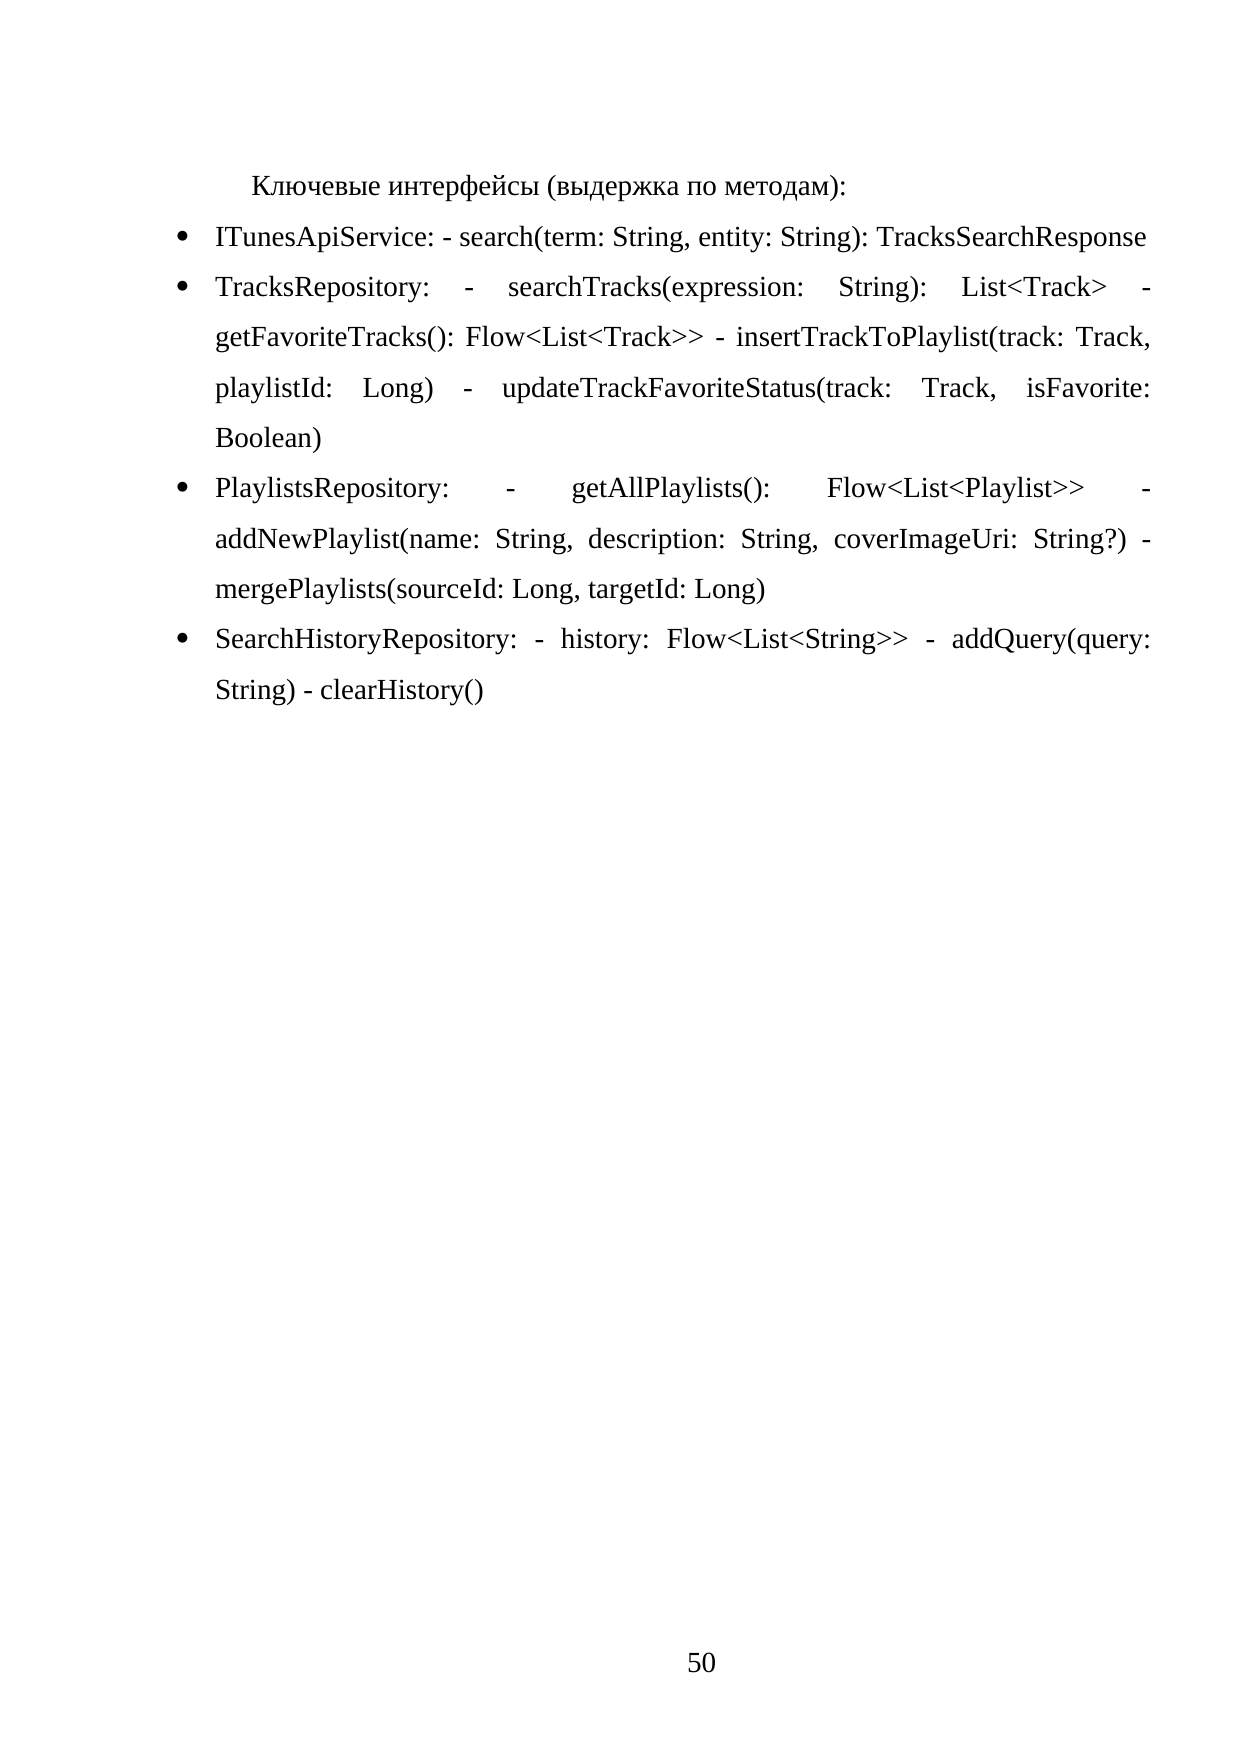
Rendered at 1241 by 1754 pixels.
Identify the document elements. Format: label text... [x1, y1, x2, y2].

list TracksRepository: - searchTracks(expression: String): List<Track> - getFavoriteTracks(): Flow<List<Track>> - insertTrackToPlaylist(track: Track, playlistId: Long) - updateTrackFavoriteStatus(track: Track, isFavorite: Boolean) [177, 269, 1152, 454]
text Ключевые интерфейсы (выдержка по методам): [177, 168, 1152, 202]
list ITunesApiService: - search(term: String, entity: String): TracksSearchResponse [177, 219, 1152, 252]
list PlaylistsRepository: - getAllPlaylists(): Flow<List<Playlist>> - addNewPlaylist(name: String, description: String, coverImageUri: String?) - mergePlaylists(sourceId: Long, targetId: Long) [177, 471, 1152, 605]
list SearchHistoryRepository: - history: Flow<List<String>> - addQuery(query: String) - clearHistory() [177, 622, 1152, 706]
